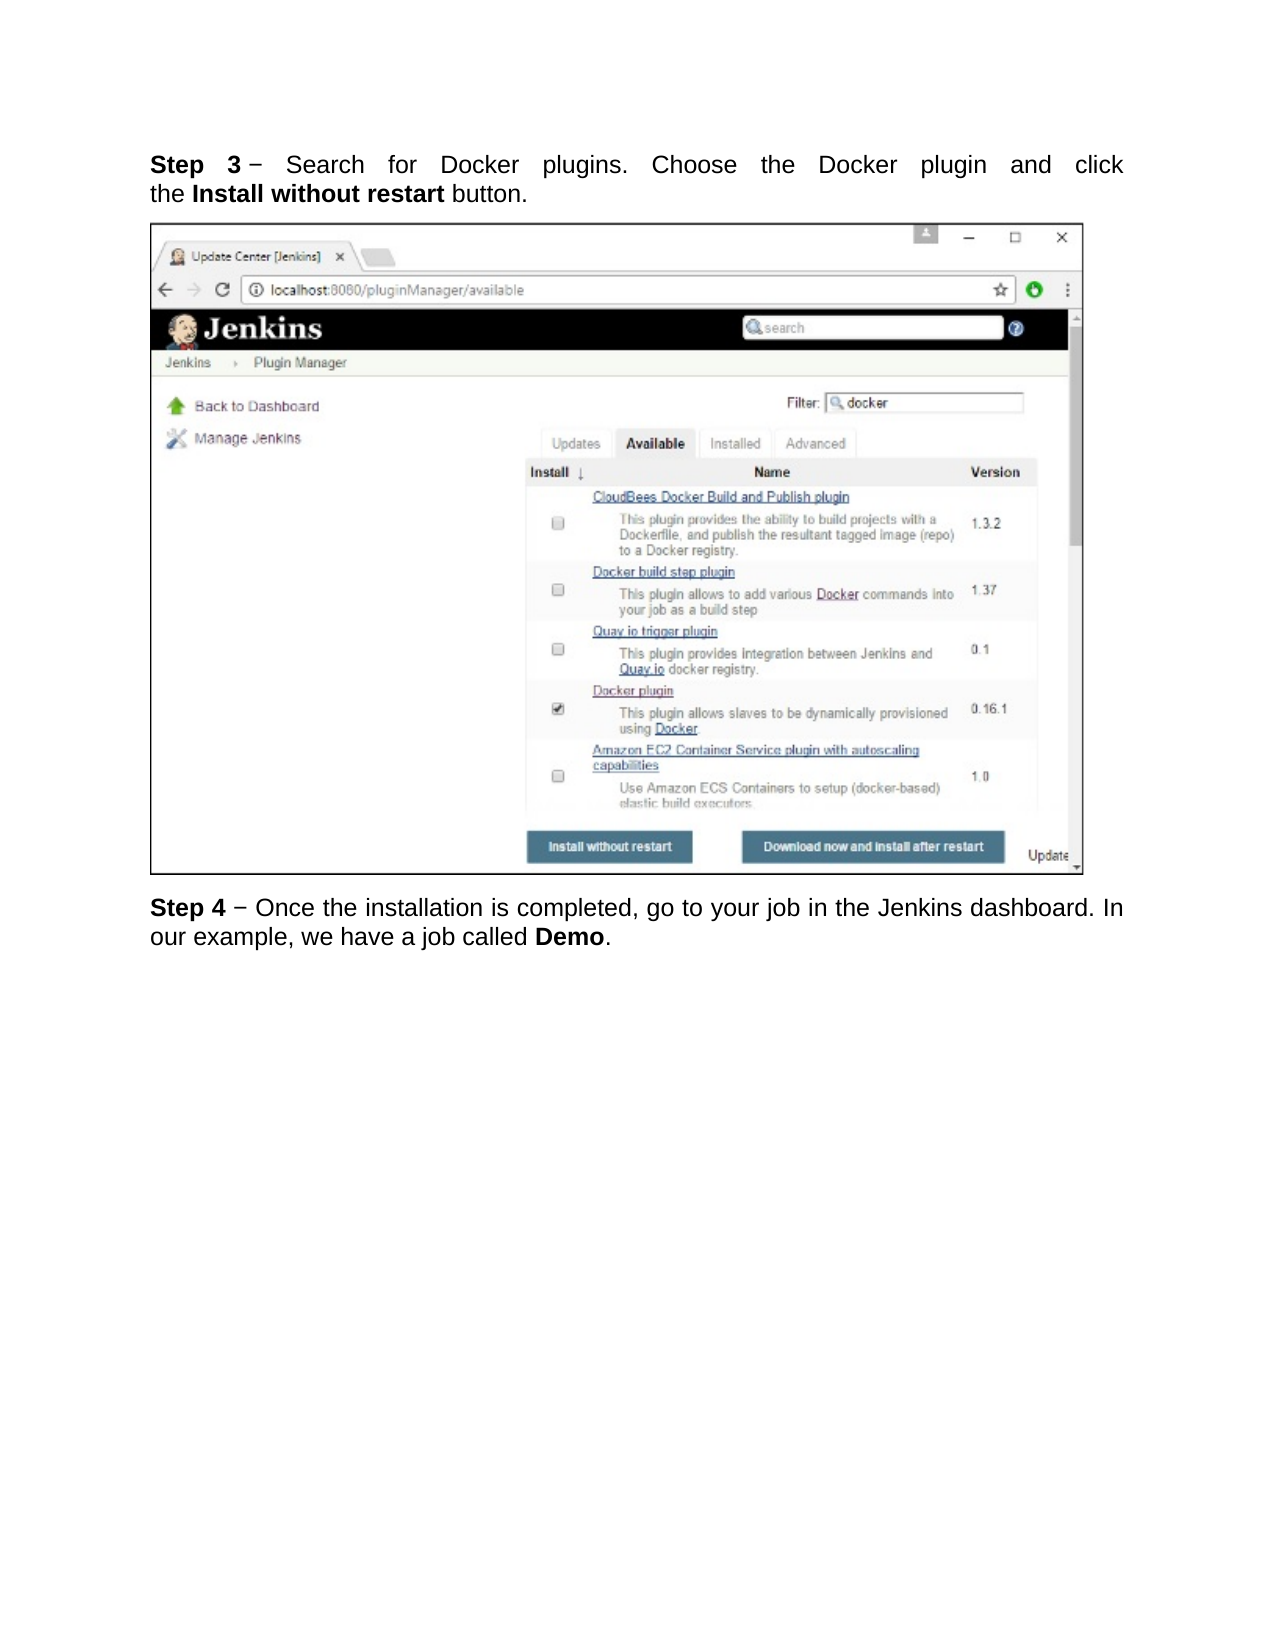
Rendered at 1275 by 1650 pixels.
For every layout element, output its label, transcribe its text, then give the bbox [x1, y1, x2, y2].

text Step 3 − Search for Docker plugins. Choose the Docker plugin and click the Install without restart button. [150, 150, 1125, 207]
picture [150, 222, 1084, 875]
text Step 4 − Once the installation is completed, go to your job in the Jenkins dashboard. In our example, we have a job called Demo. [150, 893, 1125, 951]
